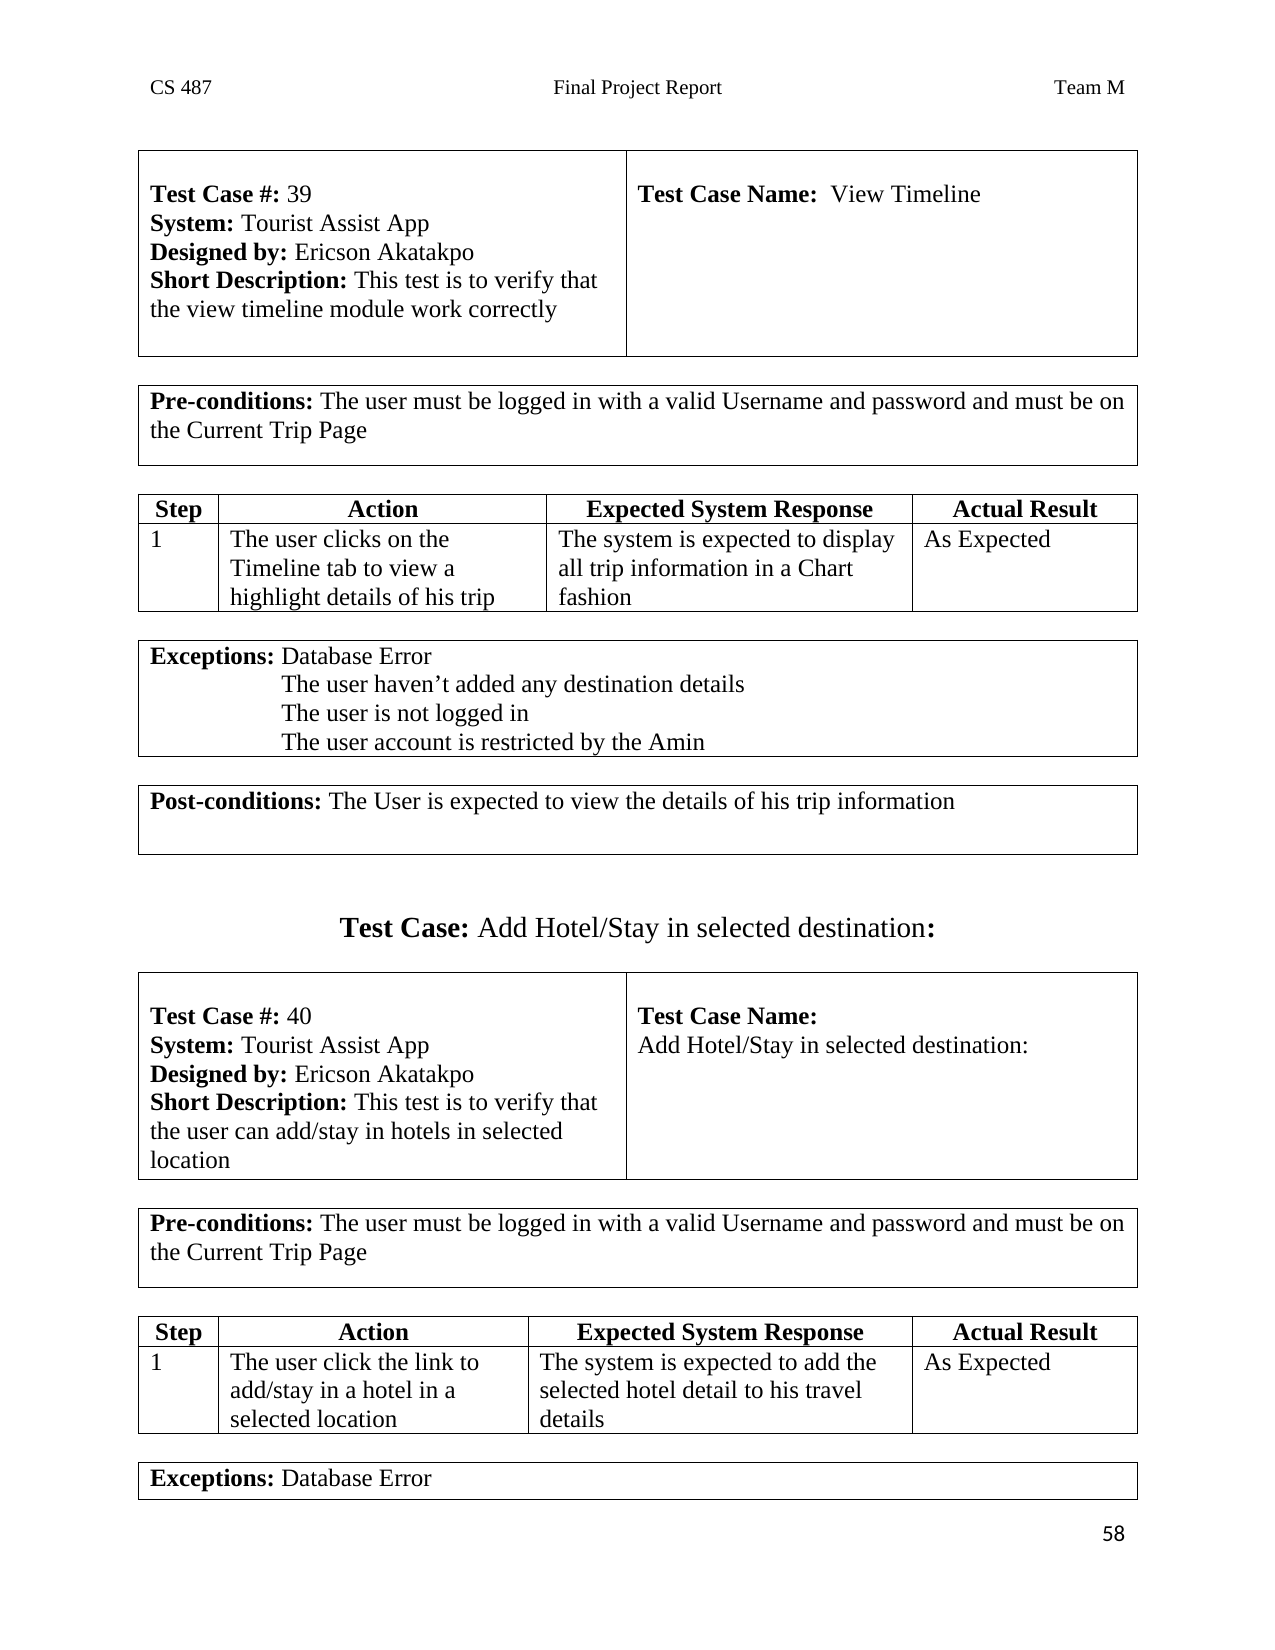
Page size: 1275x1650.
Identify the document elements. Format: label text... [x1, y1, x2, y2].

table_header Action [219, 495, 546, 523]
table_header Actual Result [913, 1317, 1137, 1346]
table_header Post-conditions: The User is expected to view the details of his trip information [139, 786, 1137, 853]
table_cell 1 [139, 1347, 218, 1433]
table_header Step [139, 495, 218, 523]
table_header Step [139, 1317, 218, 1346]
table_cell The system is expected to add the selected hotel detail to his travel details [529, 1347, 912, 1433]
table_header Test Case #: 39 System: Tourist Assist App Designed by: Ericson Akatakpo Short Description: This test is to verify that the view timeline module work correctly [139, 151, 626, 356]
table_header Test Case #: 40 System: Tourist Assist App Designed by: Ericson Akatakpo Short Description: This test is to verify that the user can add/stay in hotels in selected location [139, 973, 626, 1178]
table_header Pre-conditions: The user must be logged in with a valid Username and password and must be on the Current Trip Page [139, 386, 1137, 464]
text Test Case: Add Hotel/Stay in selected destination: [150, 911, 1125, 944]
table_cell The user clicks on the Timeline tab to view a highlight details of his trip [219, 524, 546, 611]
table_cell As Expected [913, 524, 1137, 611]
table_cell As Expected [913, 1347, 1137, 1433]
table_header Actual Result [913, 495, 1137, 523]
table_header Pre-conditions: The user must be logged in with a valid Username and password and must be on the Current Trip Page [139, 1209, 1137, 1287]
table_header Exceptions: Database Error The user haven’t added any destination details The user is not logged in The user account is restricted by the Amin [139, 641, 1137, 756]
table_header Action [219, 1317, 528, 1346]
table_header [139, 1463, 1137, 1499]
table_cell The system is expected to display all trip information in a Chart fashion [547, 524, 912, 611]
table_header Test Case Name: Add Hotel/Stay in selected destination: [627, 973, 1137, 1178]
table_cell 1 [139, 524, 218, 611]
table_cell The user click the link to add/stay in a hotel in a selected location [219, 1347, 528, 1433]
table_header Expected System Response [547, 495, 912, 523]
table_header Expected System Response [529, 1317, 912, 1346]
table_header Test Case Name: View Timeline [627, 151, 1137, 356]
